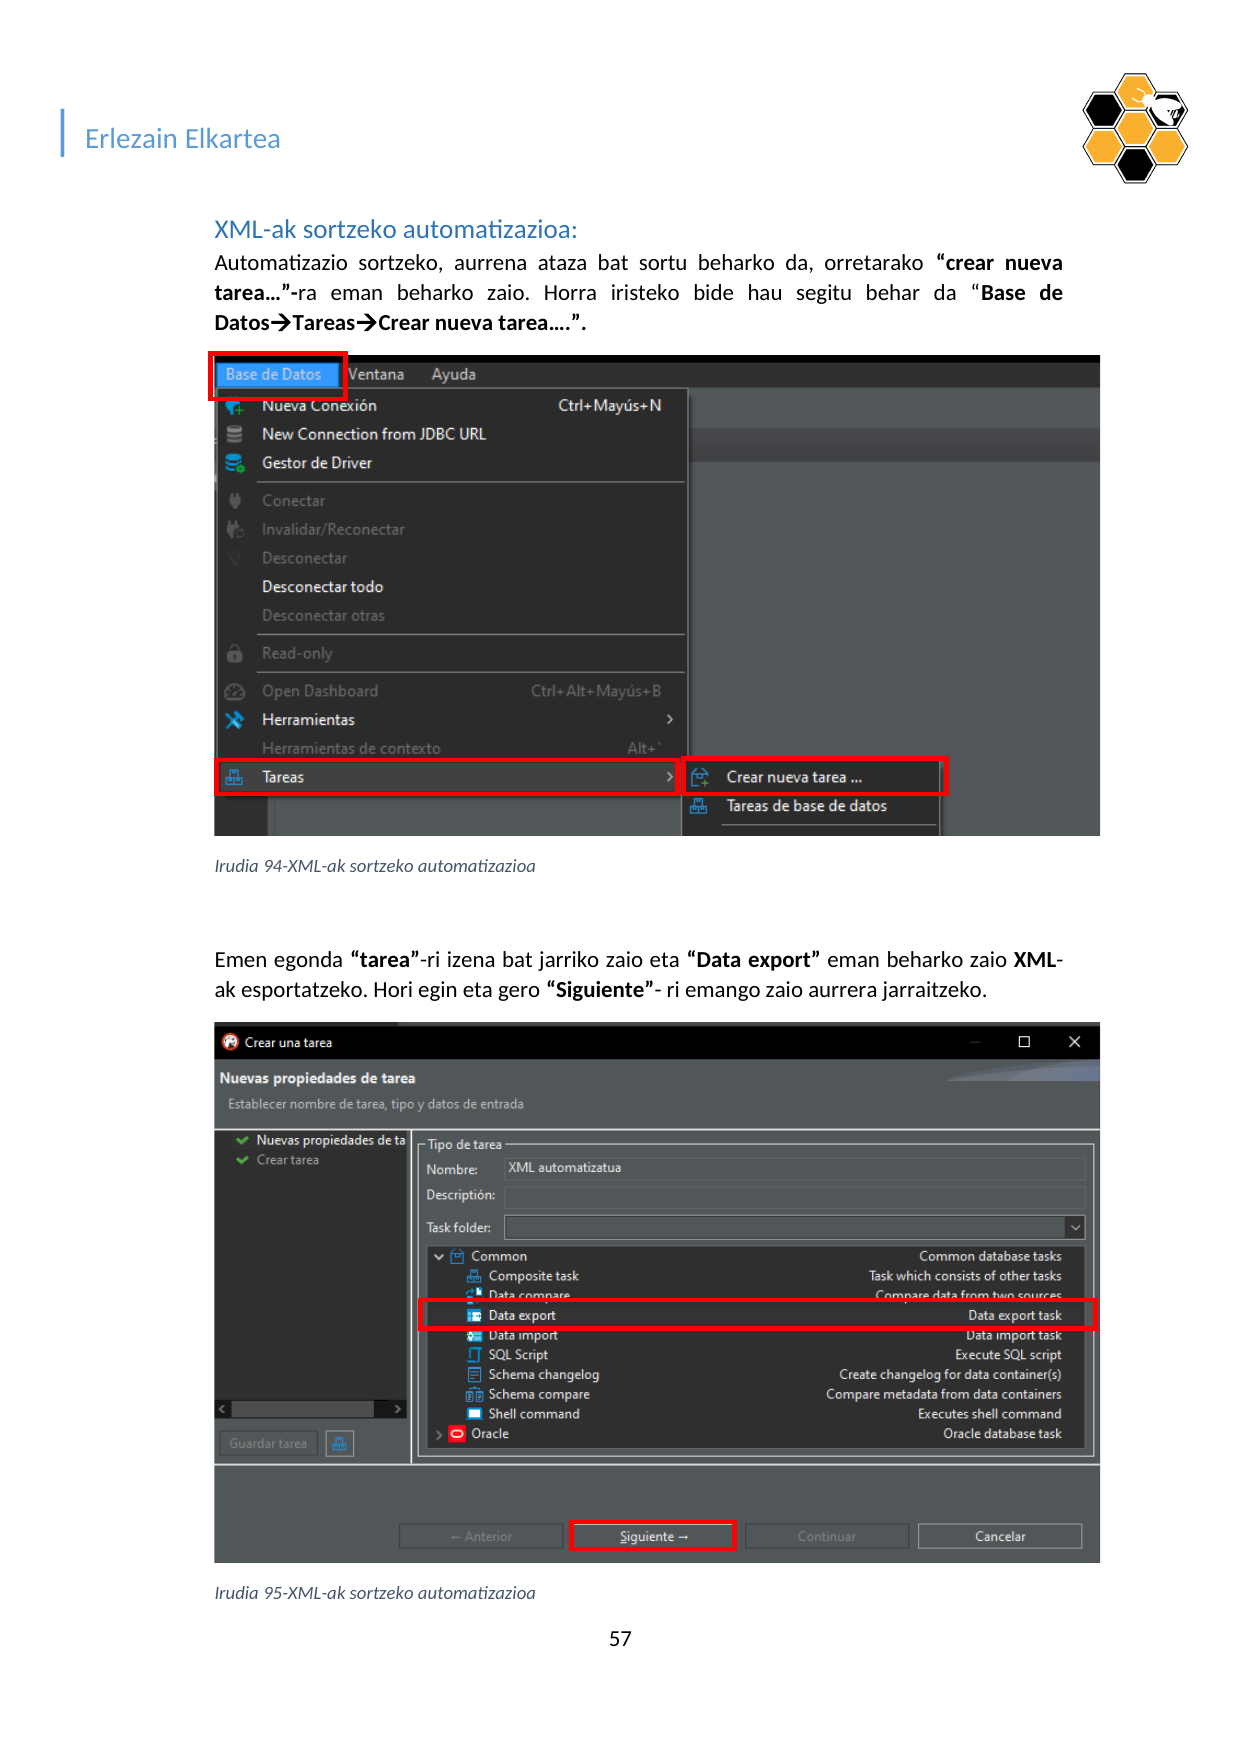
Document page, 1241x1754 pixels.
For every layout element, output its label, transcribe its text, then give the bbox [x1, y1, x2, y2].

picture [214, 356, 343, 397]
picture [1071, 73, 1210, 185]
picture [214, 355, 1101, 836]
text Emen egonda “tarea”-ri izena bat jarriko zaio eta “Data export” eman beharko zaio XML-ak esportatzeko. Hori egin eta gero “Siguiente”- ri emango zaio aurrera jarraitzeko. [214, 945, 1063, 1003]
text Automatizazio sortzeko, aurrena ataza bat sortu beharko da, orretarako “crear nueva tarea…”-ra eman beharko zaio. Horra iristeko bide hau segitu behar da “Base de DatosTareasCrear nueva tarea….”. [214, 248, 1063, 336]
text Irudia 95-XML-ak sortzeko automatizazioa [214, 1582, 1063, 1604]
subtitle XML-ak sortzeko automatizazioa: [214, 212, 1063, 245]
picture [219, 762, 675, 792]
text Irudia 94-XML-ak sortzeko automatizazioa [214, 855, 1063, 878]
picture [214, 1022, 1101, 1563]
